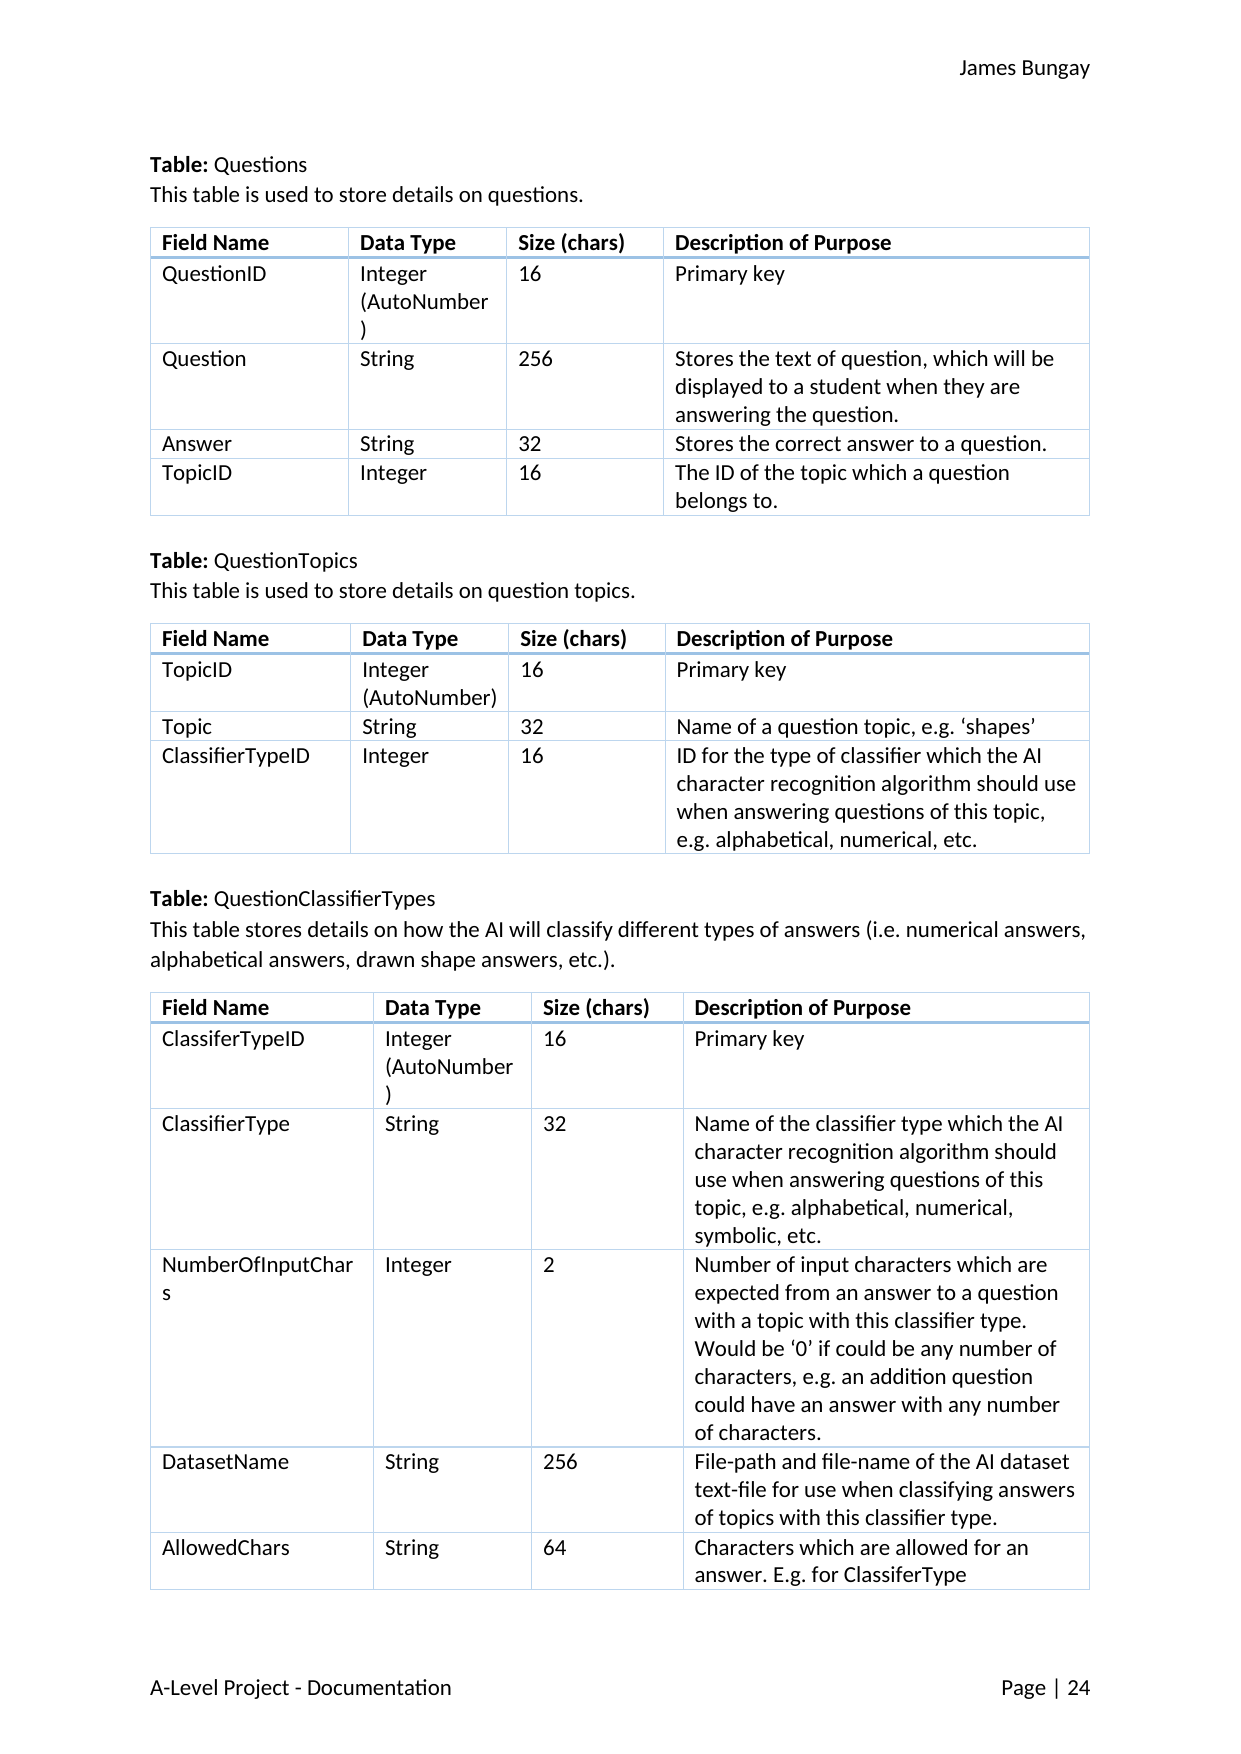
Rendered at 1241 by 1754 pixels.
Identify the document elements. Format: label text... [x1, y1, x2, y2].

table_cell 16 [532, 1024, 683, 1108]
table_cell 16 [509, 741, 665, 853]
table_cell Primary key [664, 259, 1089, 343]
table_cell NumberOfInputChars [151, 1250, 373, 1446]
table_cell Answer [151, 430, 348, 457]
table_cell TopicID [151, 459, 348, 514]
table_cell Number of input characters which are expected from an answer to a question with a topic with this classifier type. Would be ‘0’ if could be any number of characters, e.g. an addition question could have an answer with any number of characters. [684, 1250, 1089, 1446]
table_cell Stores the text of question, which will be displayed to a student when they are answering the question. [664, 344, 1089, 428]
table_cell 256 [532, 1448, 683, 1532]
table_cell Integer (AutoNumber) [374, 1024, 531, 1108]
table_cell 16 [507, 459, 663, 514]
table_cell String [374, 1533, 531, 1589]
table_header Field Name [151, 228, 348, 256]
table_cell DatasetName [151, 1448, 373, 1532]
table_cell Primary key [666, 655, 1089, 711]
table_header Size (chars) [509, 624, 665, 652]
table_cell 16 [509, 655, 665, 711]
table_cell String [374, 1448, 531, 1532]
table_cell Question [151, 344, 348, 428]
table_cell Name of the classifier type which the AI character recognition algorithm should use when answering questions of this topic, e.g. alphabetical, numerical, symbolic, etc. [684, 1109, 1089, 1249]
table_cell AllowedChars [151, 1533, 373, 1589]
table_cell Integer [349, 459, 506, 514]
table_cell ClassifierType [151, 1109, 373, 1249]
table_header Description of Purpose [664, 228, 1089, 256]
table_cell Integer [374, 1250, 531, 1446]
table_cell String [351, 712, 508, 740]
table_cell ClassiferTypeID [151, 1024, 373, 1108]
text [150, 150, 1090, 208]
table_header Size (chars) [532, 993, 683, 1021]
table_cell String [374, 1109, 531, 1249]
table_cell The ID of the topic which a question belongs to. [664, 459, 1089, 514]
table_cell 64 [532, 1533, 683, 1589]
text Table: QuestionClassifierTypes This table stores details on how the AI will classify different types of answers (i.e. numerical answers, alphabetical answers, drawn shape answers, etc.). [150, 854, 1090, 973]
table_cell Integer (AutoNumber) [351, 655, 508, 711]
table_header Data Type [349, 228, 506, 256]
table_cell 32 [532, 1109, 683, 1249]
table_cell Primary key [684, 1024, 1089, 1108]
table_cell ClassifierTypeID [151, 741, 350, 853]
table_cell ID for the type of classifier which the AI character recognition algorithm should use when answering questions of this topic, e.g. alphabetical, numerical, etc. [666, 741, 1089, 853]
table_cell TopicID [151, 655, 350, 711]
table_header Data Type [351, 624, 508, 652]
table_header Description of Purpose [684, 993, 1089, 1021]
text Table: QuestionTopics This table is used to store details on question topics. [150, 516, 1090, 604]
table_header Field Name [151, 624, 350, 652]
table_cell 256 [507, 344, 663, 428]
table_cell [684, 1533, 1089, 1589]
table_header Field Name [151, 993, 373, 1021]
table_cell Integer (AutoNumber) [349, 259, 506, 343]
table_cell 32 [507, 430, 663, 457]
table_header Data Type [374, 993, 531, 1021]
table_header Size (chars) [507, 228, 663, 256]
table_cell Name of a question topic, e.g. ‘shapes’ [666, 712, 1089, 740]
table_header Description of Purpose [666, 624, 1089, 652]
table_cell 16 [507, 259, 663, 343]
table_cell String [349, 344, 506, 428]
table_cell 32 [509, 712, 665, 740]
table_cell Topic [151, 712, 350, 740]
table_cell Stores the correct answer to a question. [664, 430, 1089, 457]
table_cell QuestionID [151, 259, 348, 343]
table_cell String [349, 430, 506, 457]
table_cell File-path and file-name of the AI dataset text-file for use when classifying answers of topics with this classifier type. [684, 1448, 1089, 1532]
table_cell Integer [351, 741, 508, 853]
table_cell 2 [532, 1250, 683, 1446]
